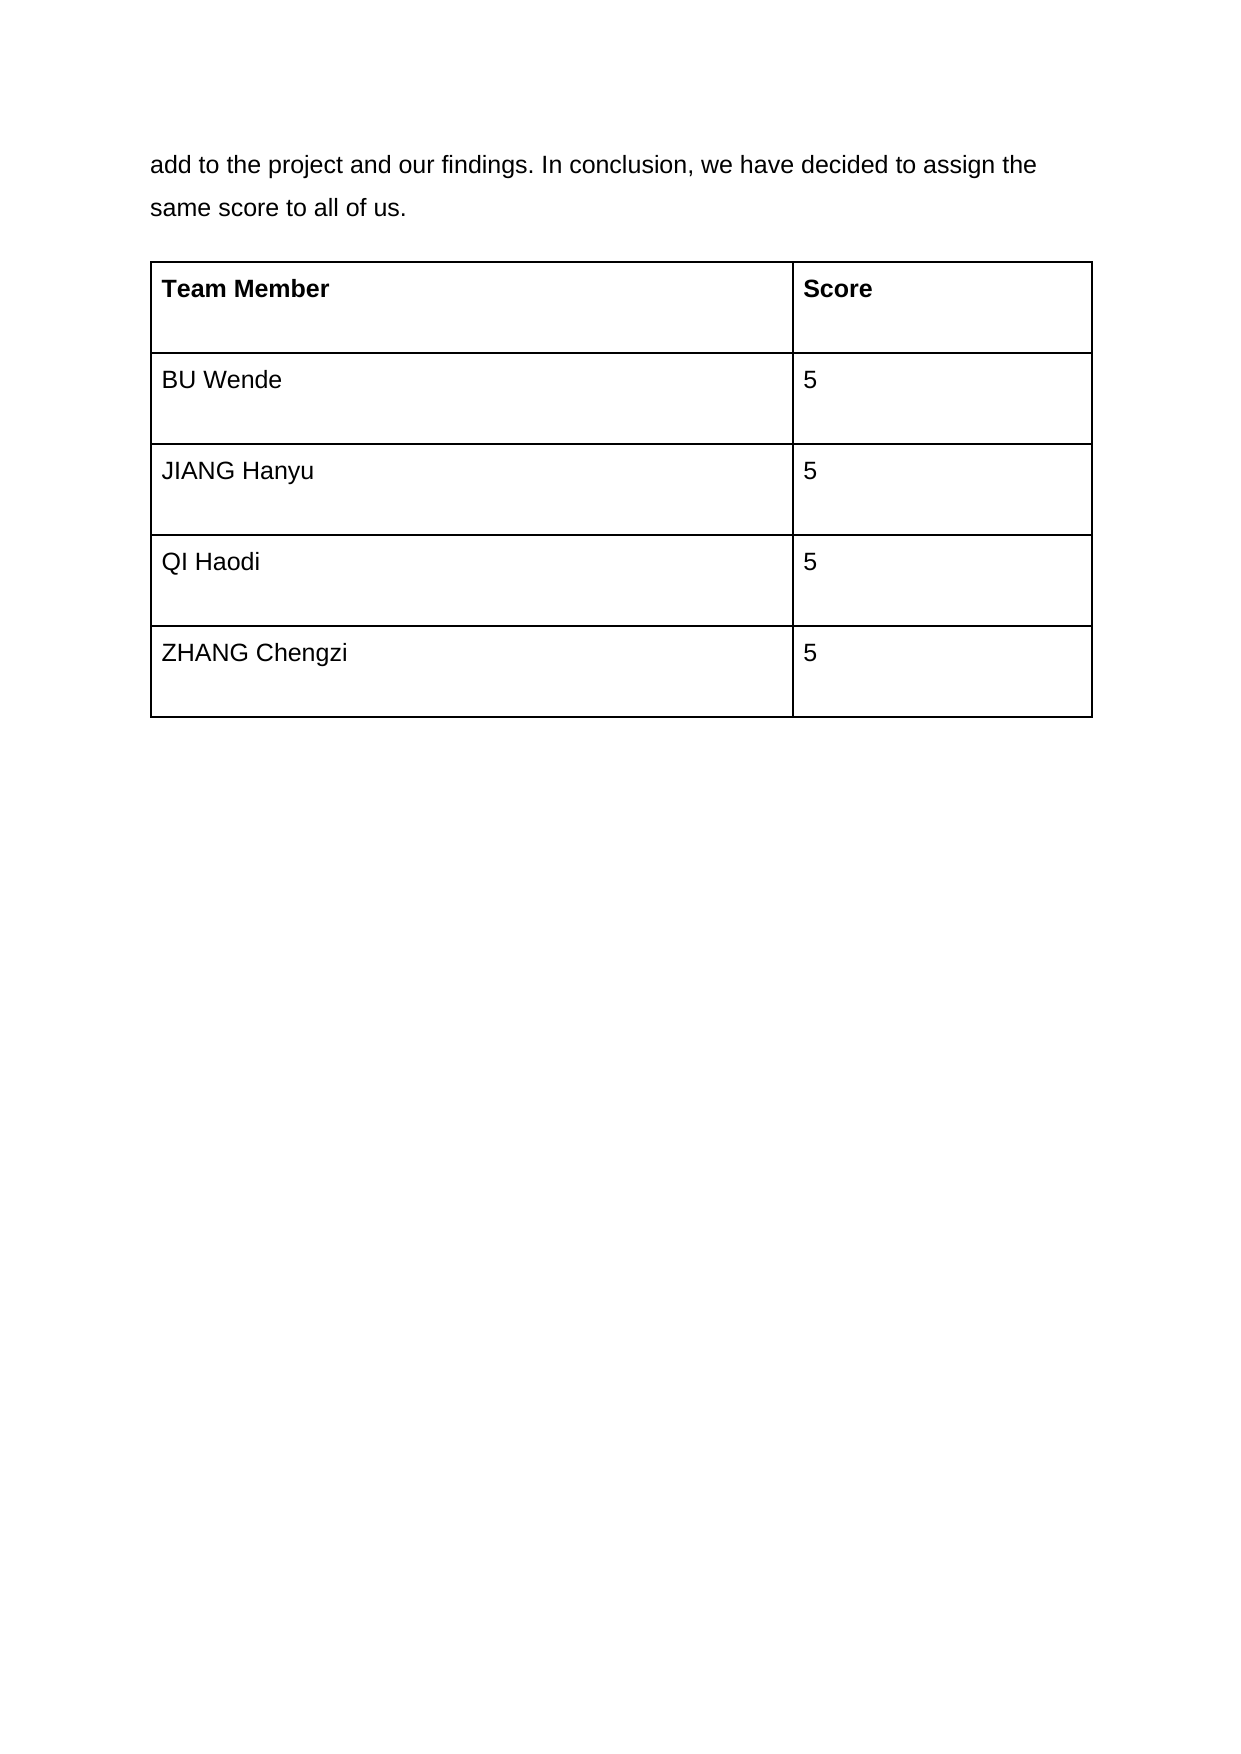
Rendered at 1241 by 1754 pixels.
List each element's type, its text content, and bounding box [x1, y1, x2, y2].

table_cell 5 [794, 445, 1091, 534]
table_header Score [794, 263, 1091, 352]
table_header Team Member [152, 263, 792, 352]
table_cell BU Wende [152, 354, 792, 443]
table_cell 5 [794, 536, 1091, 625]
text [150, 150, 1090, 222]
table_cell QI Haodi [152, 536, 792, 625]
table_cell JIANG Hanyu [152, 445, 792, 534]
table_cell ZHANG Chengzi [152, 627, 792, 716]
table_cell 5 [794, 354, 1091, 443]
table_cell 5 [794, 627, 1091, 716]
